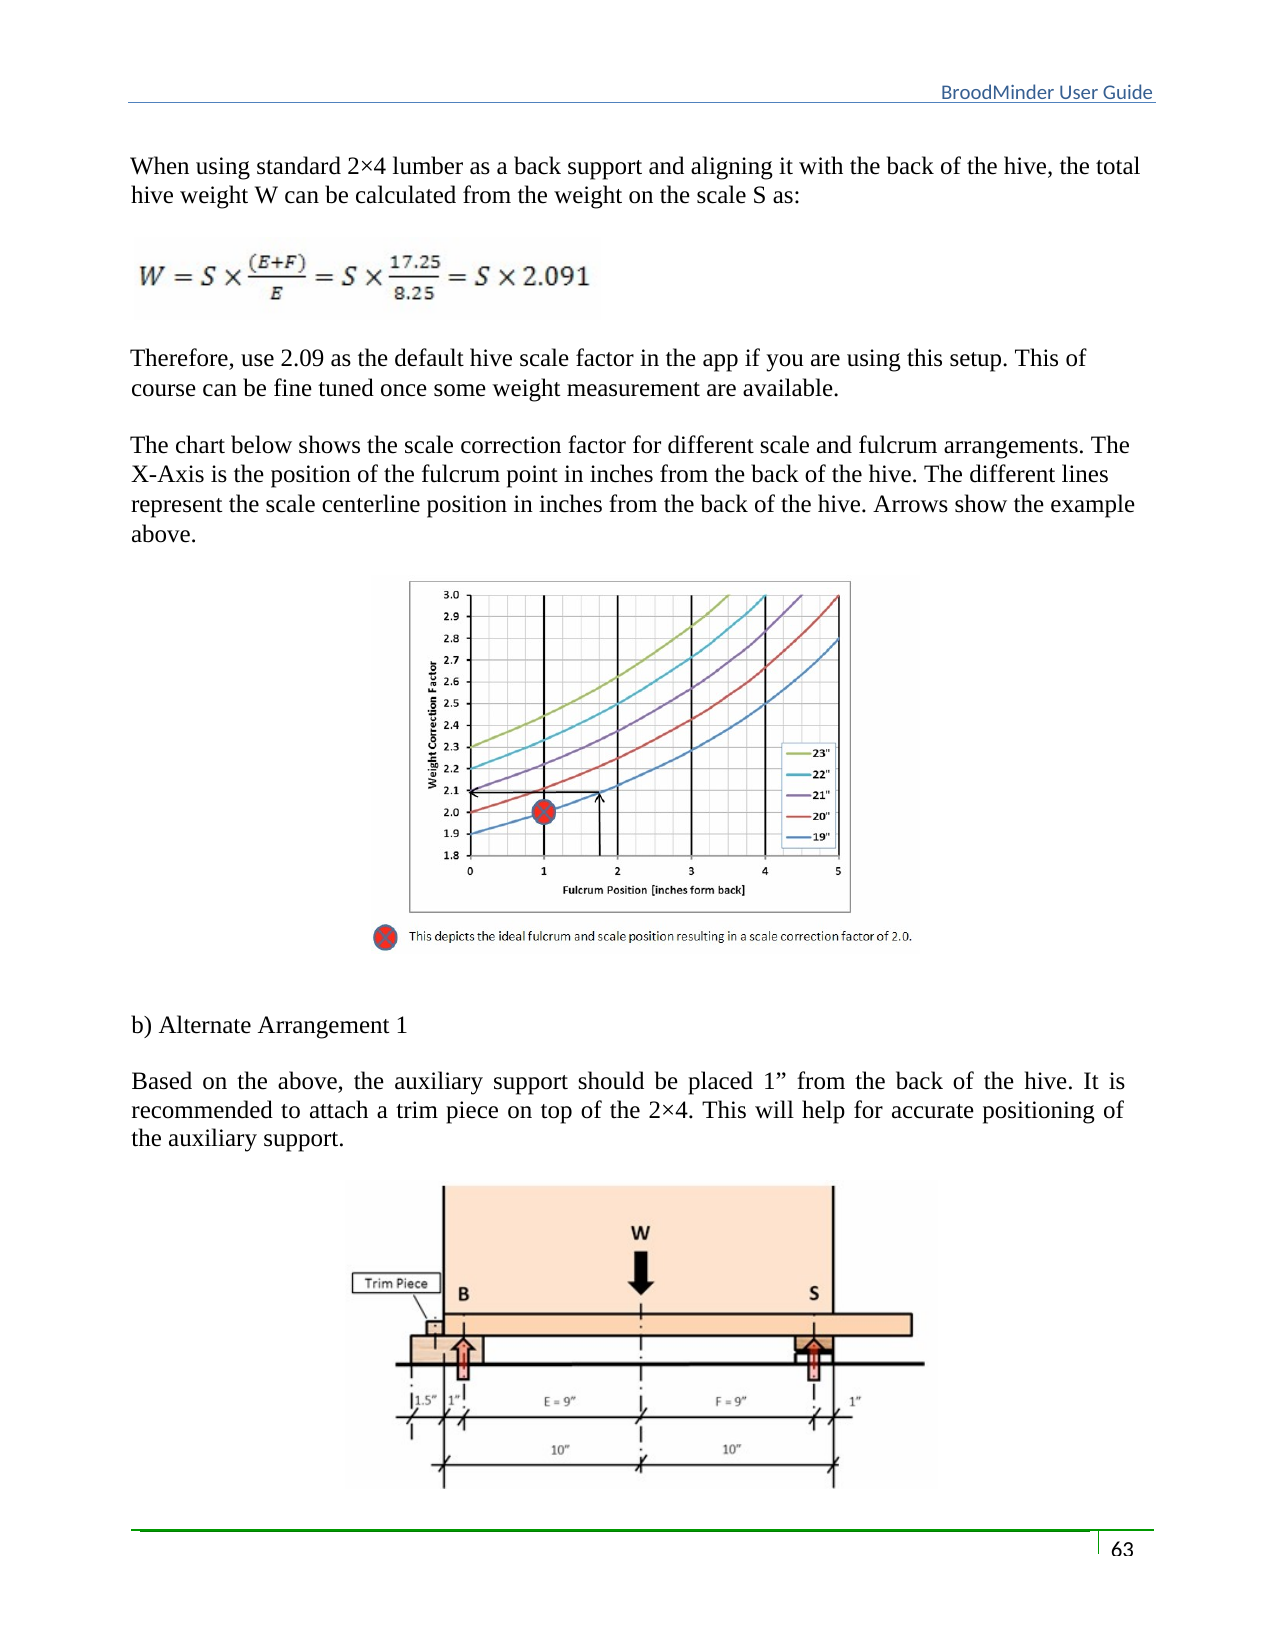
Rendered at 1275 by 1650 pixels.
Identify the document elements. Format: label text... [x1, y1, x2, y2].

picture [134, 237, 602, 320]
text The chart below shows the scale correction factor for different scale and fulcrum arrangements. The X-Axis is the position of the fulcrum point in inches from the back of the hive. The different lines represent the scale centerline position in inches from the back of the hive. Arrows show the example above. [130, 430, 1153, 547]
picture [345, 1180, 938, 1489]
text Therefore, use 2.09 as the default hive scale factor in the app if you are using this setup. This of course can be fine tuned once some weight measurement are available. [130, 343, 1153, 402]
list Alternate Arrangement 1 [131, 1010, 1153, 1039]
text Based on the above, the auxiliary support should be placed 1” from the back of the hive. It is recommended to attach a trim piece on top of the 2×4. This will help for accurate positioning of the auxiliary support. [131, 1067, 1126, 1152]
picture [371, 575, 920, 954]
text When using standard 2×4 lumber as a back support and aligning it with the back of the hive, the total hive weight W can be calculated from the weight on the scale S as: [130, 151, 1153, 209]
